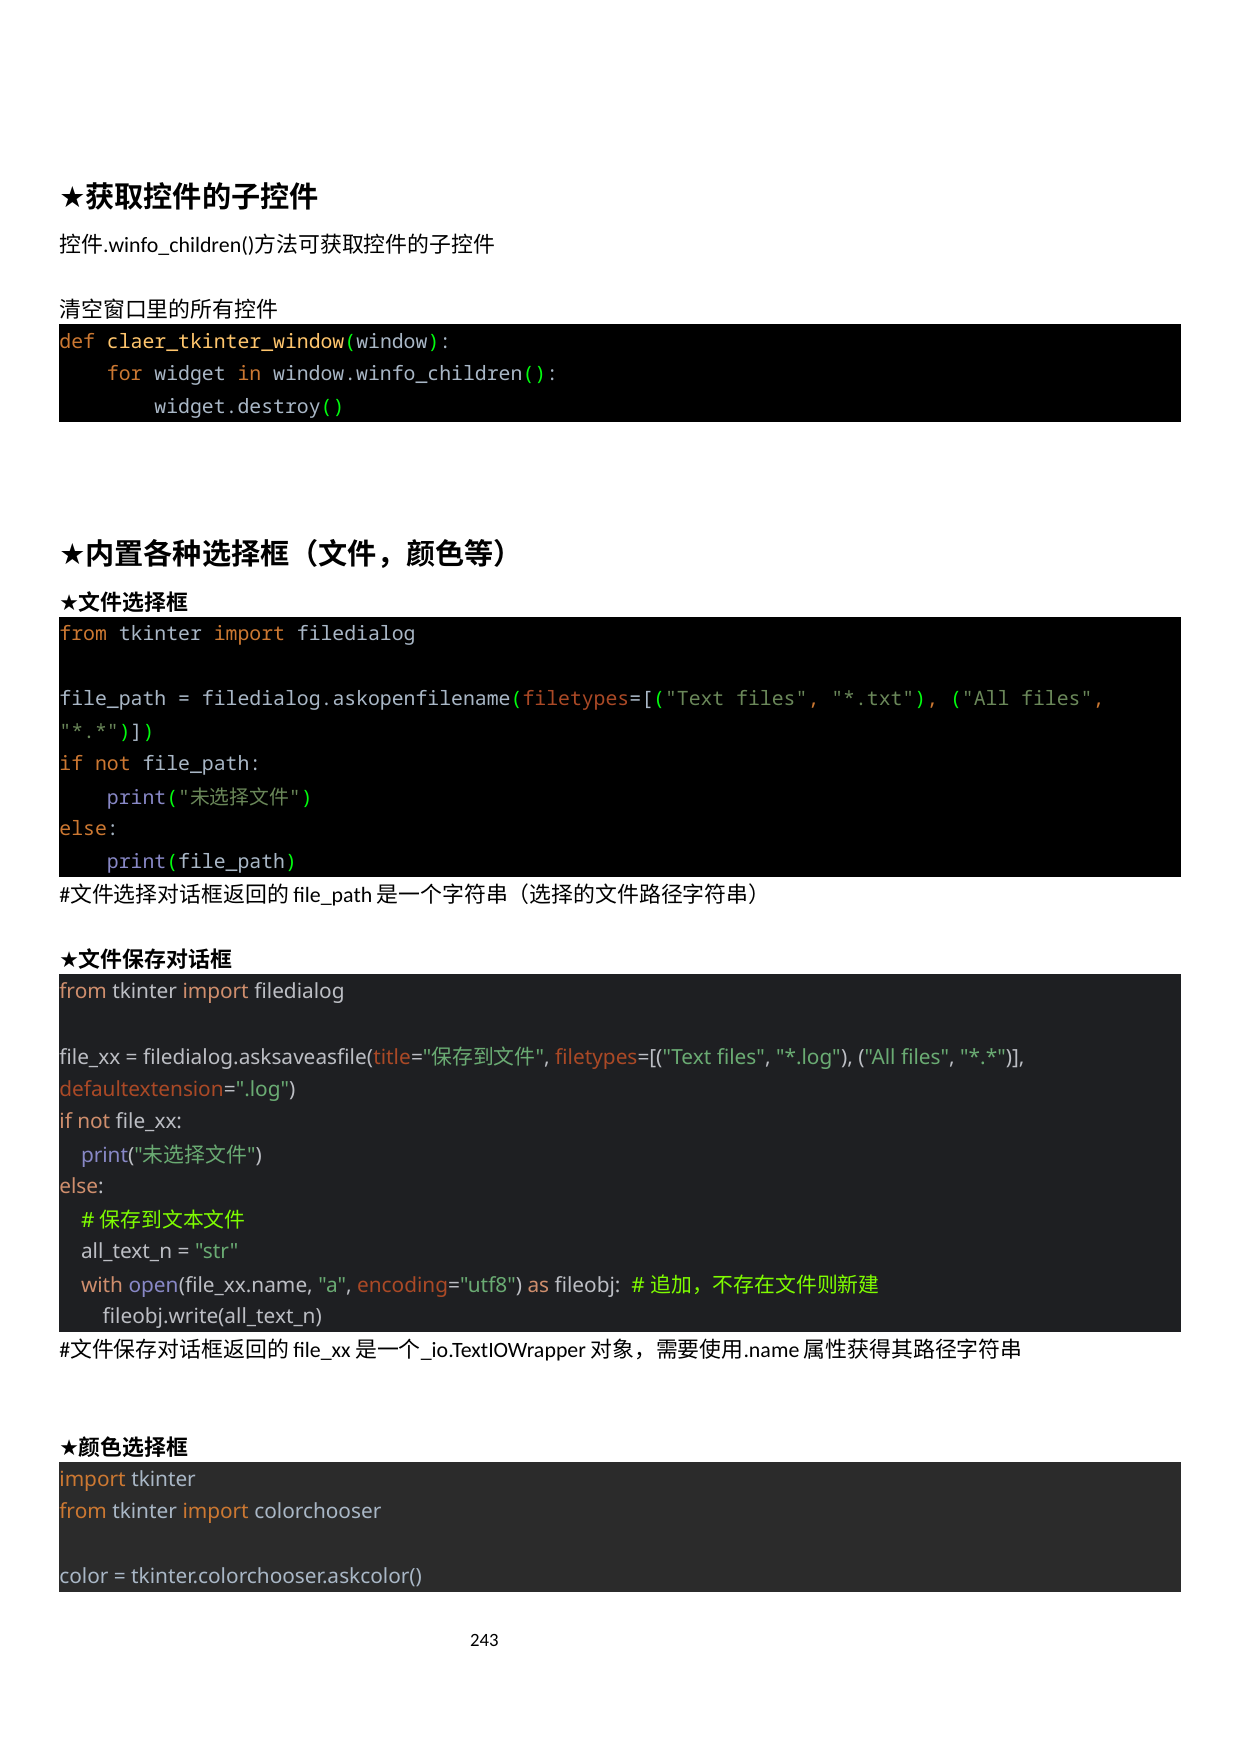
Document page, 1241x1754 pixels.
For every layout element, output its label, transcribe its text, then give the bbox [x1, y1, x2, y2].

text #文件保存对话框返回的file_xx是一个_io.TextIOWrapper对象，需要使用.name属性获得其路径字符串 [59, 1332, 1181, 1364]
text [59, 1462, 1181, 1592]
text ★文件选择框 [59, 584, 1181, 617]
text ★内置各种选择框（文件，颜色等） [59, 519, 1181, 584]
text from tkinter import filedialog file_xx = filedialog.asksaveasfile(title="保存到文件", filetypes=[("Text files", "*.log"), ("All files", "*.*")], defaultextension=".log") if not file_xx: print("未选择文件") else: # 保存到文本文件 all_text_n = "str" with open(file_xx.name, "a", encoding="utf8") as fileobj: # 追加，不存在文件则新建 fileobj.write(all_text_n) [59, 974, 1181, 1332]
text from tkinter import filedialog file_path = filedialog.askopenfilename(filetypes=[("Text files", "*.txt"), ("All files", "*.*")]) if not file_path: print("未选择文件") else: print(file_path) [59, 617, 1181, 877]
text ★颜色选择框 [59, 1429, 1181, 1462]
text ★文件保存对话框 [59, 942, 1181, 974]
text #文件选择对话框返回的file_path是一个字符串（选择的文件路径字符串） [59, 877, 1181, 909]
text 清空窗口里的所有控件 [59, 292, 1181, 324]
text def claer_tkinter_window(window): for widget in window.winfo_children(): widget.destroy() [59, 324, 1181, 422]
text 控件.winfo_children()方法可获取控件的子控件 [59, 227, 1181, 259]
text ★获取控件的子控件 [59, 162, 1181, 227]
